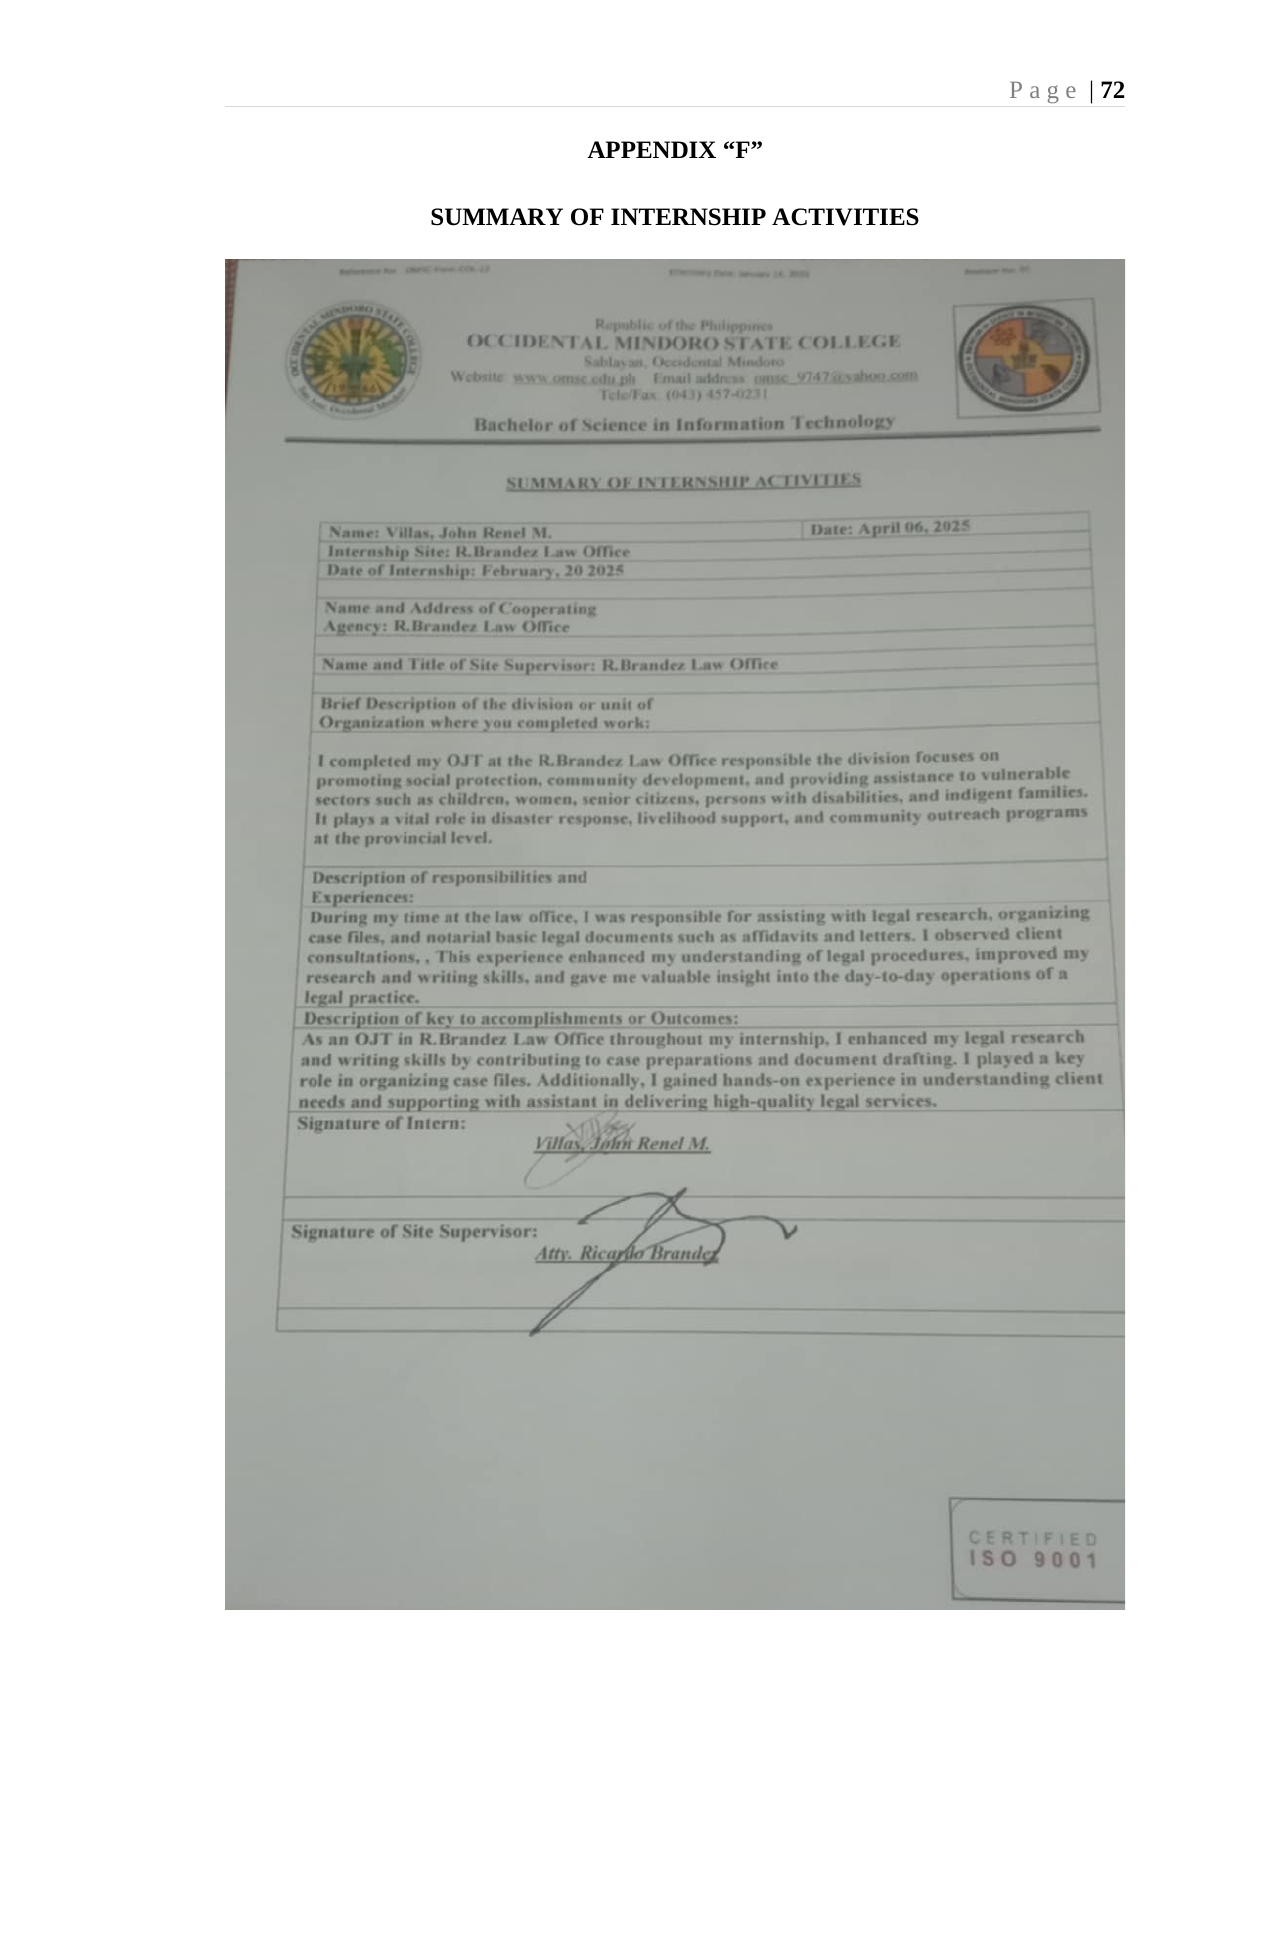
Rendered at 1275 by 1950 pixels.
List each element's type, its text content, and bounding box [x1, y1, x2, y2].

picture [225, 259, 1125, 1610]
text SUMMARY OF INTERNSHIP ACTIVITIES [225, 202, 1125, 230]
text APPENDIX “F” [225, 136, 1125, 164]
